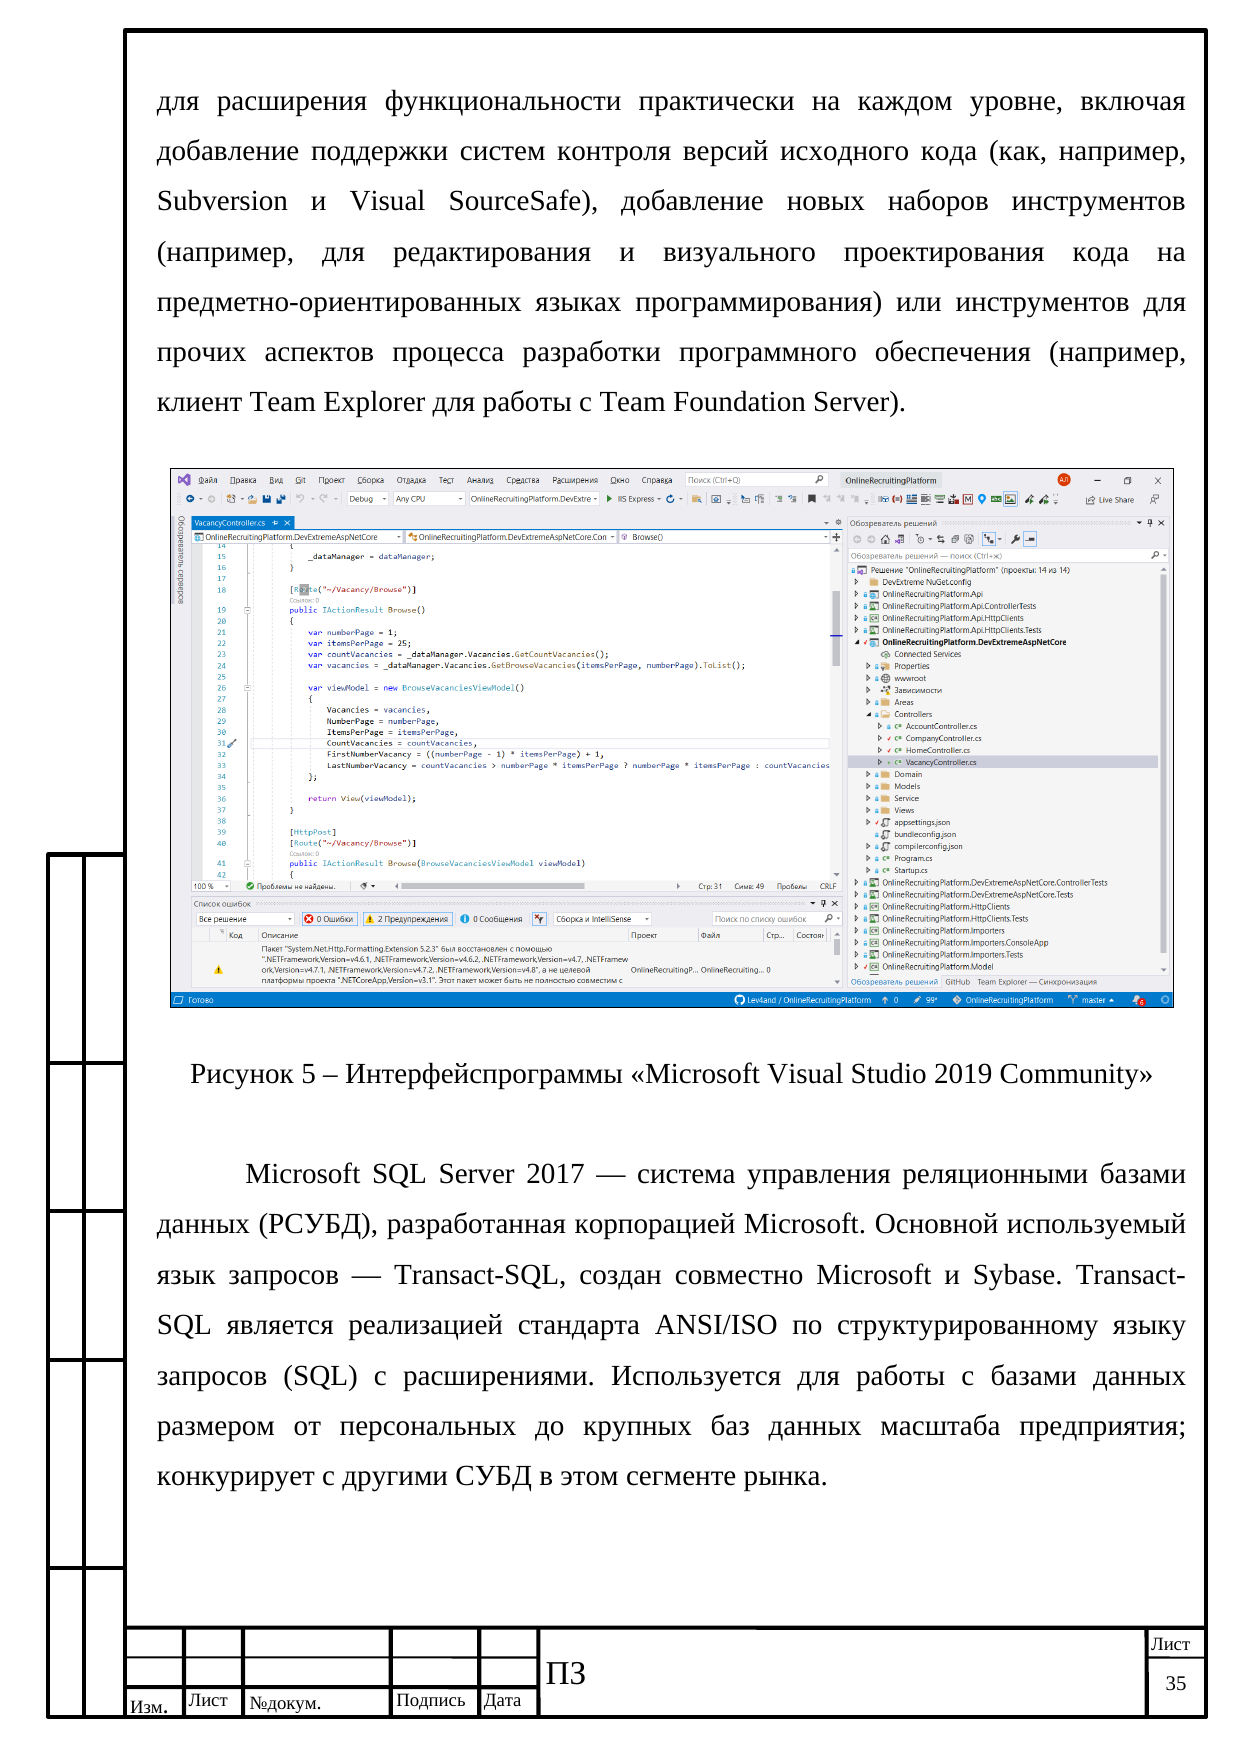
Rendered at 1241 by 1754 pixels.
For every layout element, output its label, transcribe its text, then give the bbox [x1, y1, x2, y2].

text Рисунок 5 – Интерфейспрограммы «Microsoft Visual Studio 2019 Community» [157, 1056, 1187, 1089]
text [157, 83, 1187, 418]
picture [171, 469, 1173, 1007]
text Microsoft SQL Server 2017 — система управления реляционными базами данных (РСУБД), разработанная корпорацией Microsoft. Основной используемый язык запросов — Transact-SQL, создан совместно Microsoft и Sybase. Transact-SQL является реализацией стандарта ANSI/ISO по структурированному языку запросов (SQL) с расширениями. Используется для работы с базами данных размером от персональных до крупных баз данных масштаба предприятия; конкурирует с другими СУБД в этом сегменте рынка. [157, 1156, 1187, 1492]
